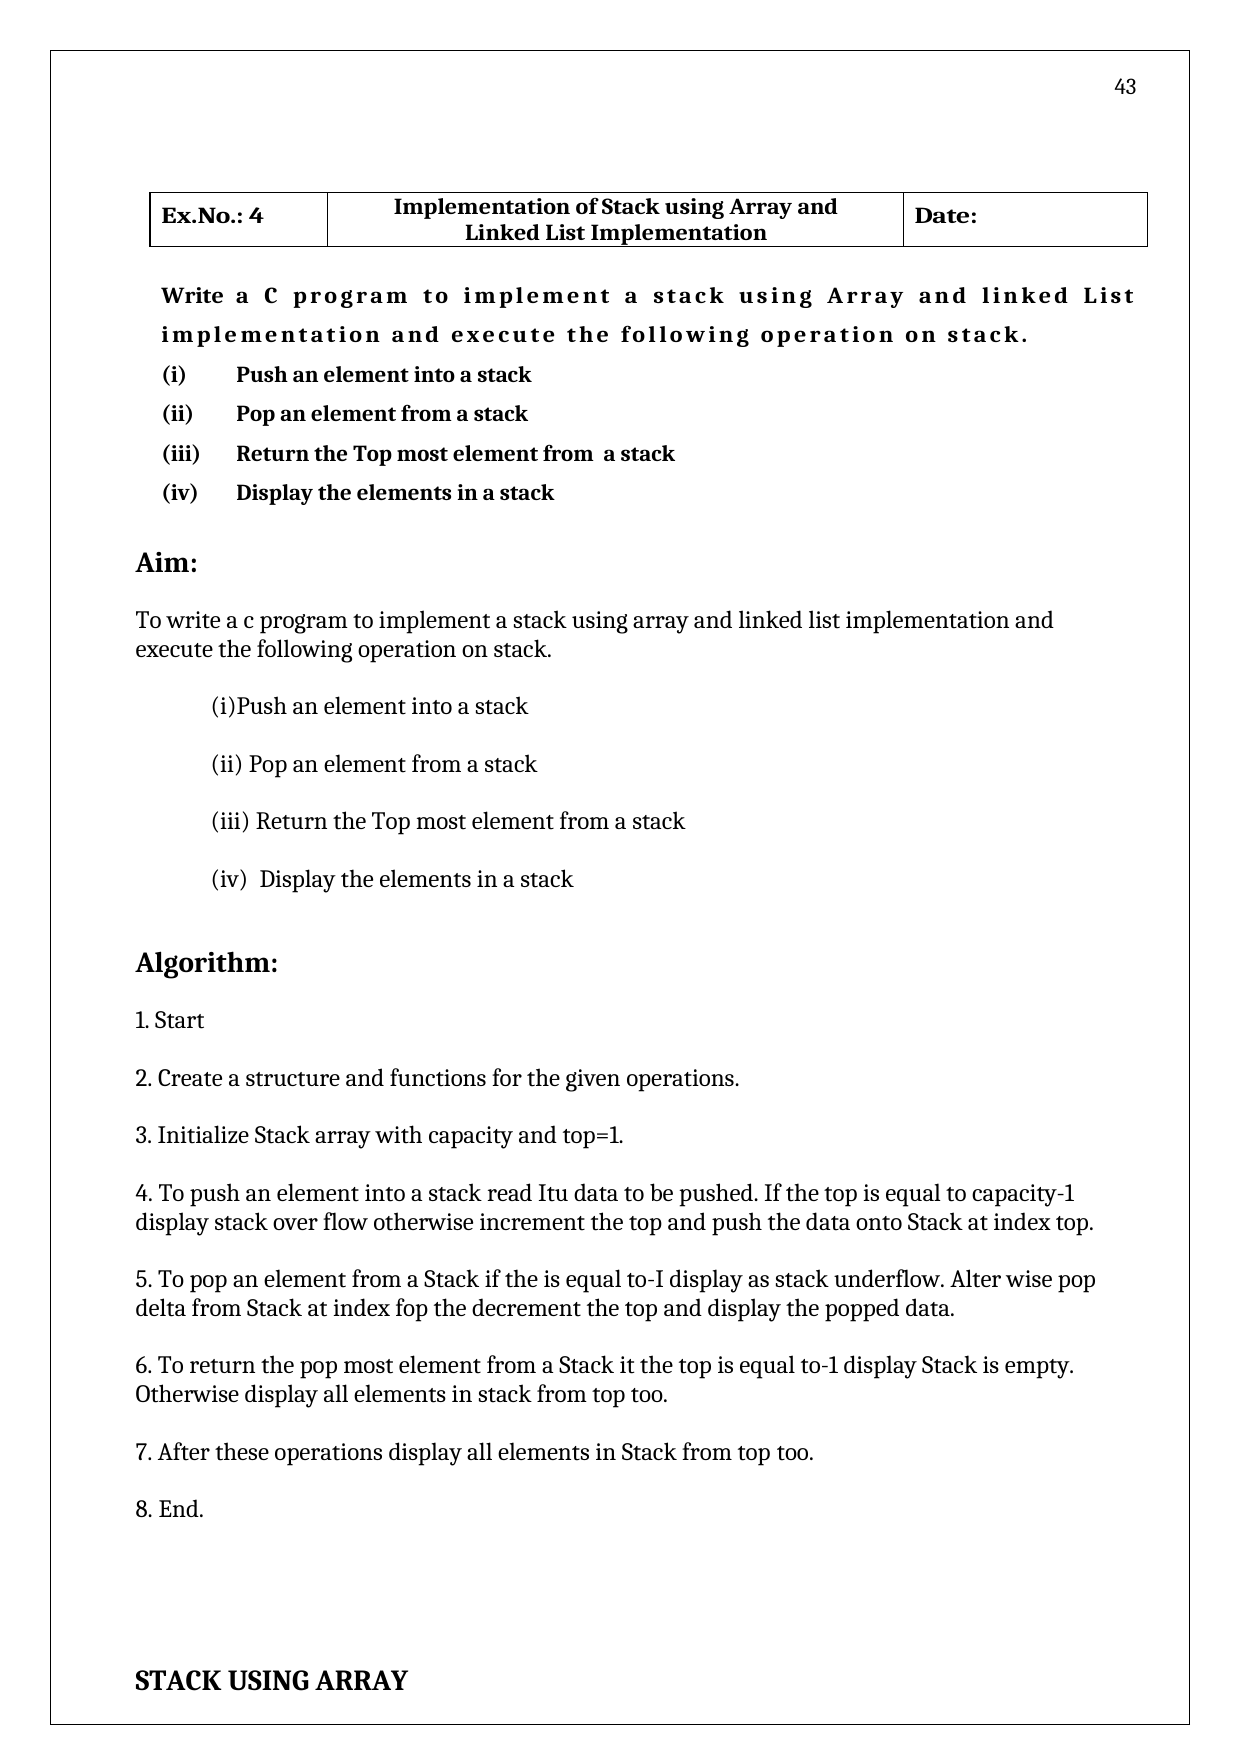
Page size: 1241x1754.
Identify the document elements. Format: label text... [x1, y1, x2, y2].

text Write a C program to implement a stack using Array and linked List implementation and execute the following operation on stack. [161, 283, 1136, 349]
list Display the elements in a stack [161, 480, 1136, 507]
text (iii) Return the Top most element from a stack [210, 807, 1136, 836]
list Push an element into a stack [161, 362, 1136, 388]
text (i)Push an element into a stack [210, 692, 1136, 721]
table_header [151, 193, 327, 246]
text 7. After these operations display all elements in Stack from top too. [135, 1437, 1136, 1466]
text 8. End. [135, 1495, 1136, 1524]
text 1. Start [135, 1006, 1136, 1035]
text 3. Initialize Stack array with capacity and top=1. [135, 1121, 1136, 1150]
text To write a c program to implement a stack using array and linked list implementation and execute the following operation on stack. [135, 606, 1136, 663]
list Return the Top most element from a stack [161, 441, 1136, 467]
text 2. Create a structure and functions for the given operations. [135, 1064, 1136, 1092]
text 6. To return the pop most element from a Stack it the top is equal to-1 display Stack is empty. Otherwise display all elements in stack from top too. [135, 1351, 1136, 1409]
text 4. To push an element into a stack read Itu data to be pushed. If the top is equal to capacity-1 display stack over flow otherwise increment the top and push the data onto Stack at index top. [135, 1179, 1136, 1236]
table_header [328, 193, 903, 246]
text STACK USING ARRAY [135, 1664, 1136, 1697]
text (iv) Display the elements in a stack [210, 865, 1136, 893]
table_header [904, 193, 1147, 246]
text Aim: [135, 546, 1136, 580]
text 5. To pop an element from a Stack if the is equal to-I display as stack underflow. Alter wise pop delta from Stack at index fop the decrement the top and display the popped data. [135, 1265, 1136, 1322]
text Algorithm: [135, 946, 1136, 980]
text (ii) Pop an element from a stack [210, 750, 1136, 778]
list Pop an element from a stack [161, 401, 1136, 428]
